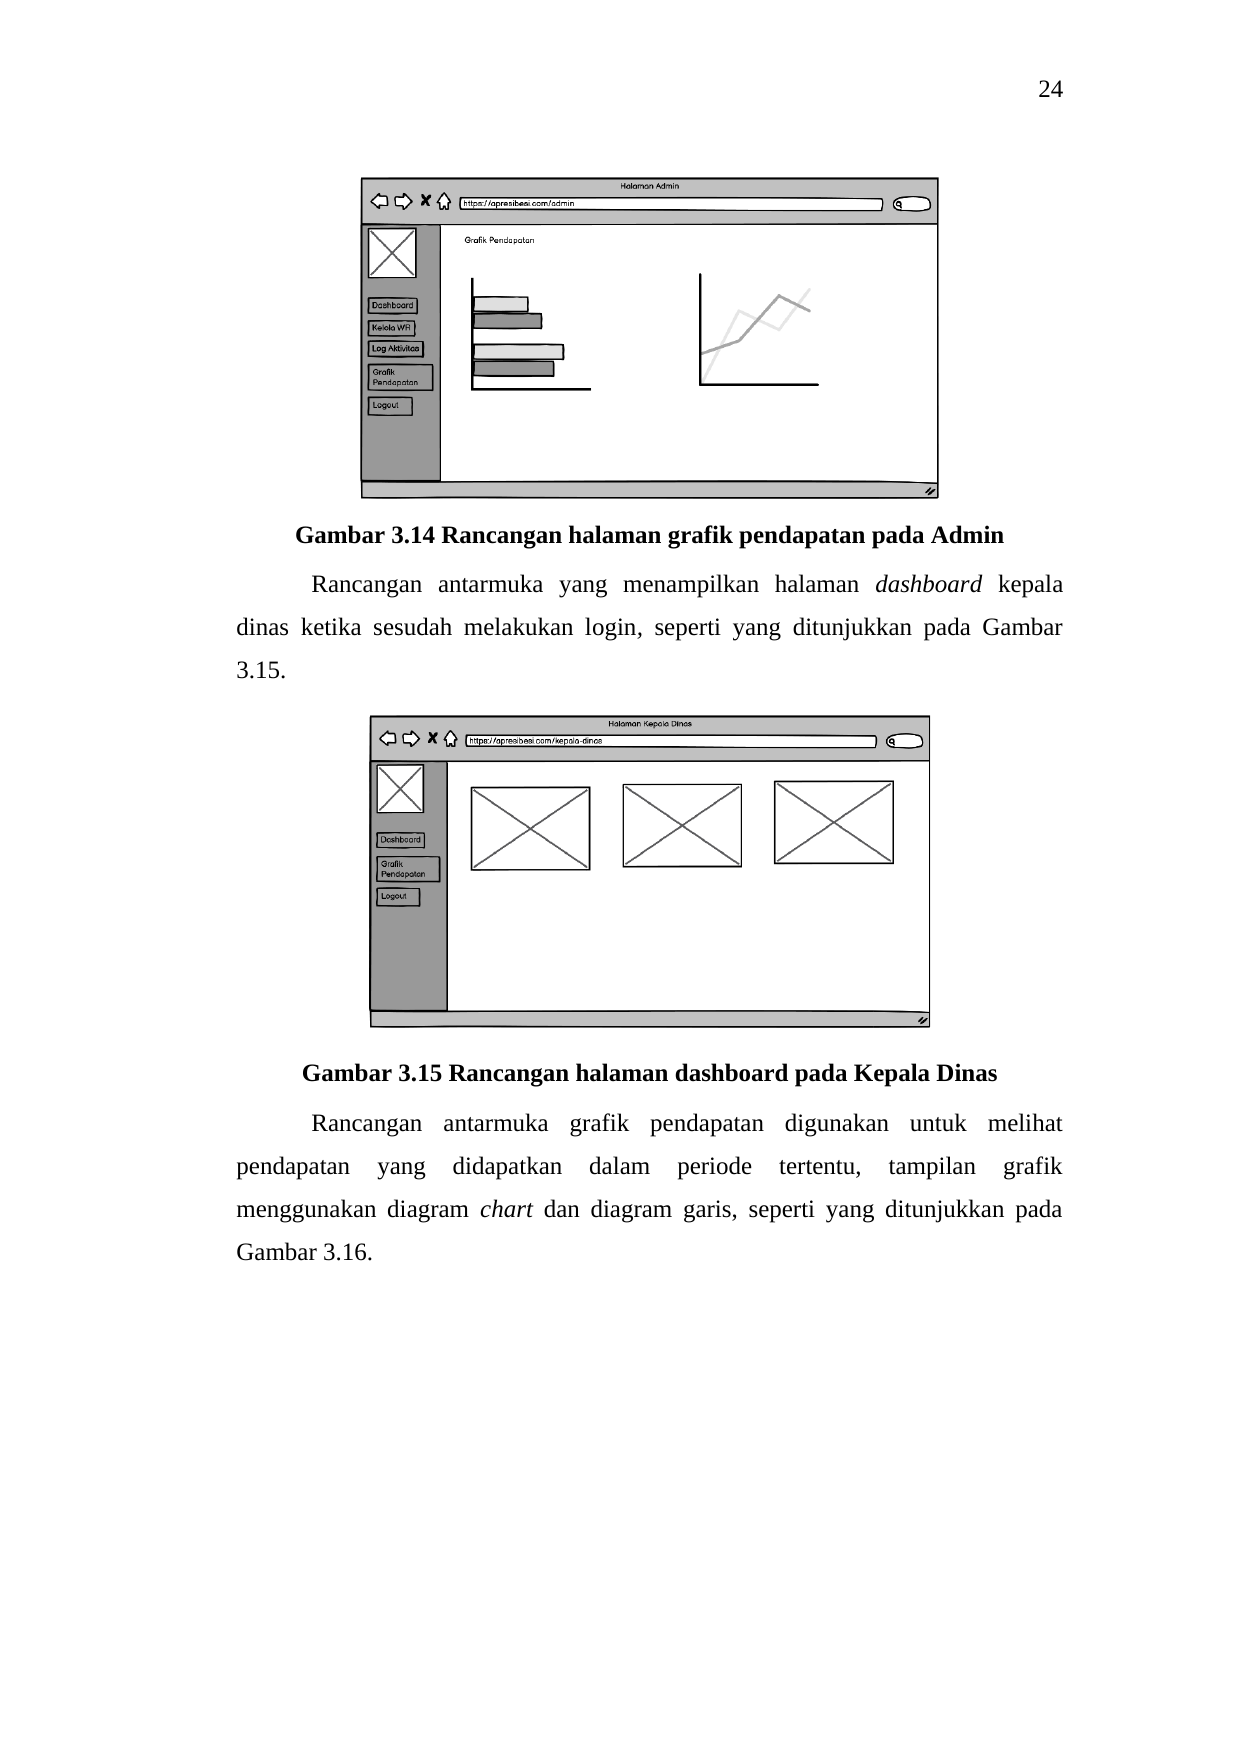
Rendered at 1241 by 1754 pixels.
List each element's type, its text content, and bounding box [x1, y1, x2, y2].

text Rancangan antarmuka yang menampilkan halaman dashboard kepala dinas ketika sesudah melakukan login, seperti yang ditunjukkan pada Gambar 3.15. [236, 569, 1063, 684]
text Rancangan antarmuka grafik pendapatan digunakan untuk melihat pendapatan yang didapatkan dalam periode tertentu, tampilan grafik menggunakan diagram chart dan diagram garis, seperti yang ditunjukkan pada Gambar 3.16. [236, 1108, 1063, 1266]
picture [360, 177, 939, 499]
text Gambar 3.14 Rancangan halaman grafik pendapatan pada Admin [236, 520, 1063, 548]
text Gambar 3.15 Rancangan halaman dashboard pada Kepala Dinas [236, 1058, 1063, 1087]
picture [369, 715, 931, 1028]
